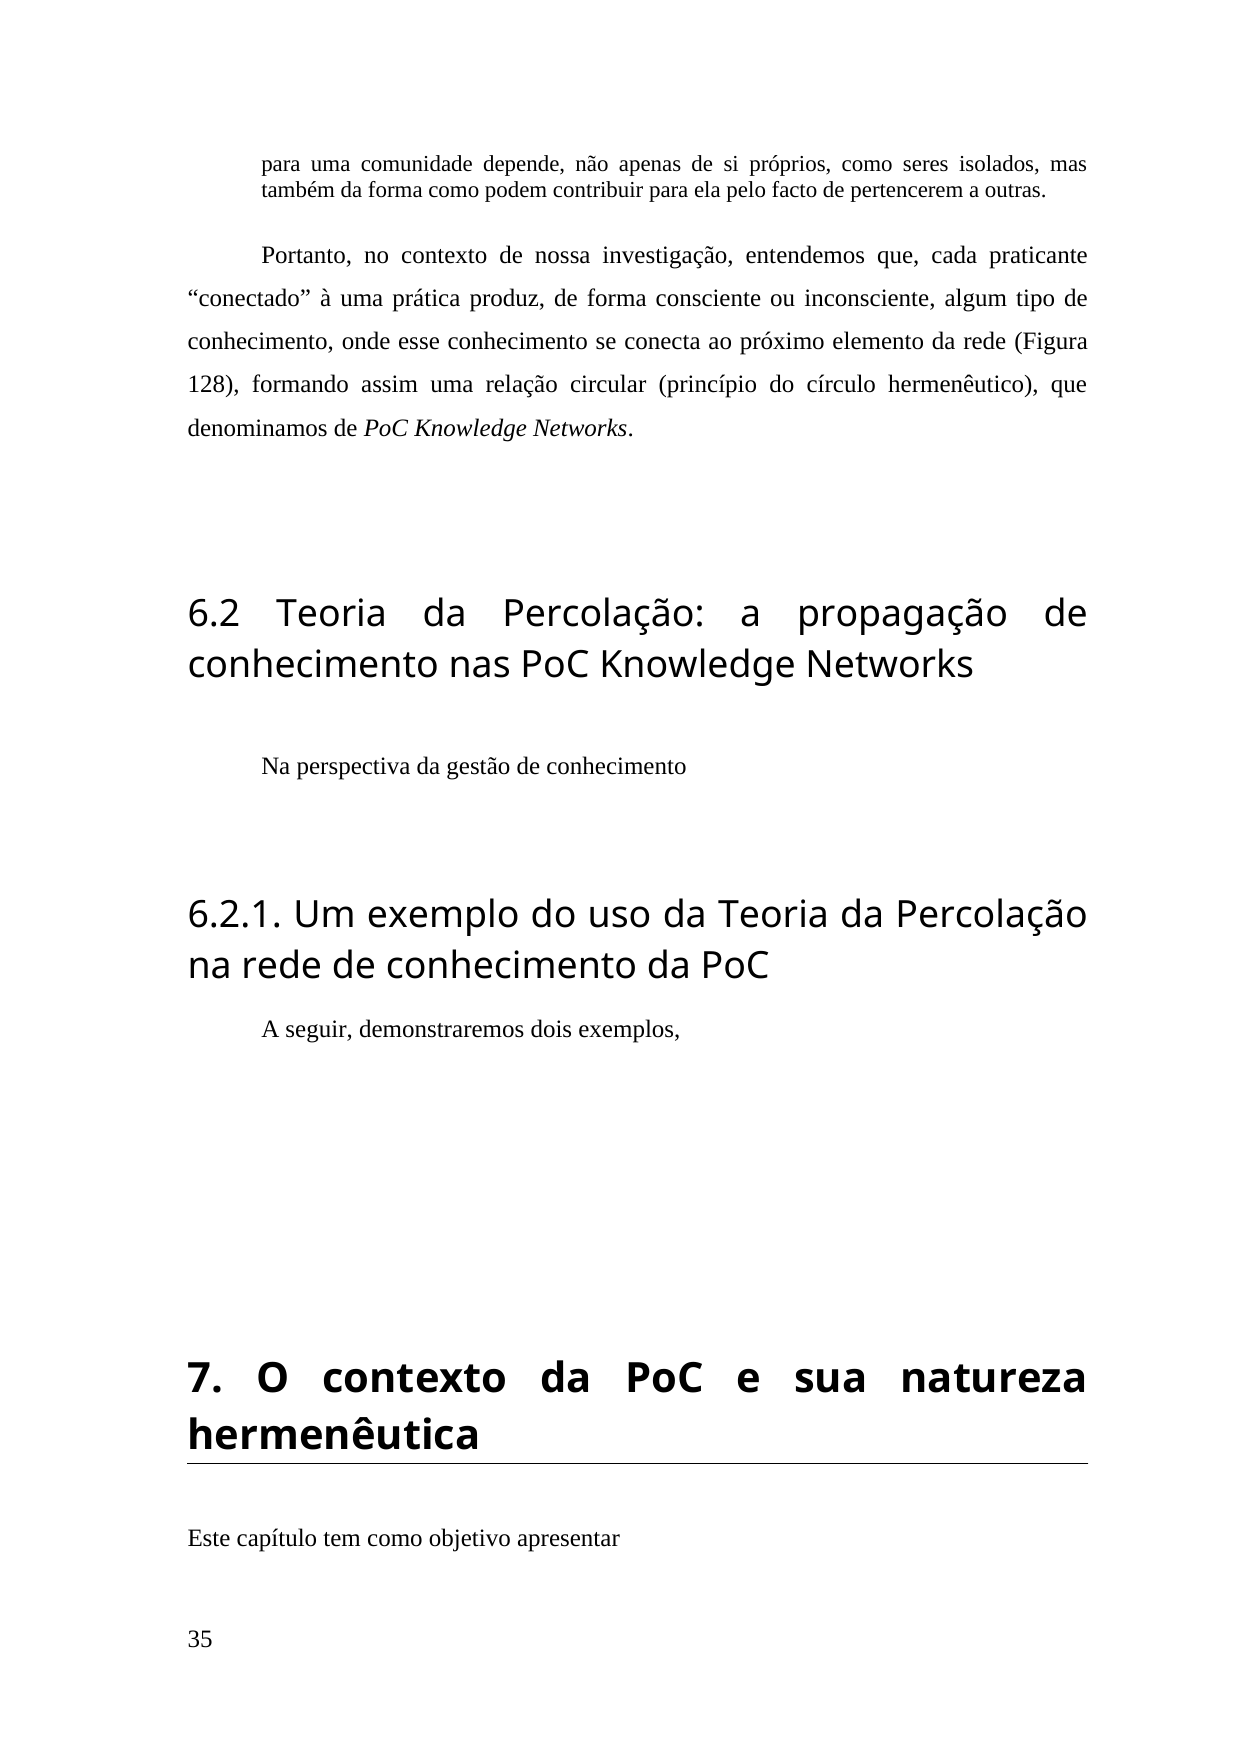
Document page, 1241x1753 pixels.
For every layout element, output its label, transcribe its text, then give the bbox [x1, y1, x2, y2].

text Na perspectiva da gestão de conhecimento [187, 751, 1088, 780]
text Este capítulo tem como objetivo apresentar [187, 1523, 1088, 1552]
subtitle 6.2.1. Um exemplo do uso da Teoria da Percolação na rede de conhecimento da PoC [187, 887, 1088, 989]
text Portanto, no contexto de nossa investigação, entendemos que, cada praticante “conectado” à uma prática produz, de forma consciente ou inconsciente, algum tipo de conhecimento, onde esse conhecimento se conecta ao próximo elemento da rede (Figura 128), formando assim uma relação circular (princípio do círculo hermenêutico), que denominamos de PoC Knowledge Networks. [187, 240, 1088, 441]
subtitle 6.2 Teoria da Percolação: a propagação de conhecimento nas PoC Knowledge Networks [187, 586, 1088, 688]
text A seguir, demonstraremos dois exemplos, [187, 1014, 1088, 1043]
subtitle 7. O contexto da PoC e sua natureza hermenêutica [187, 1348, 1088, 1463]
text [261, 150, 1088, 203]
